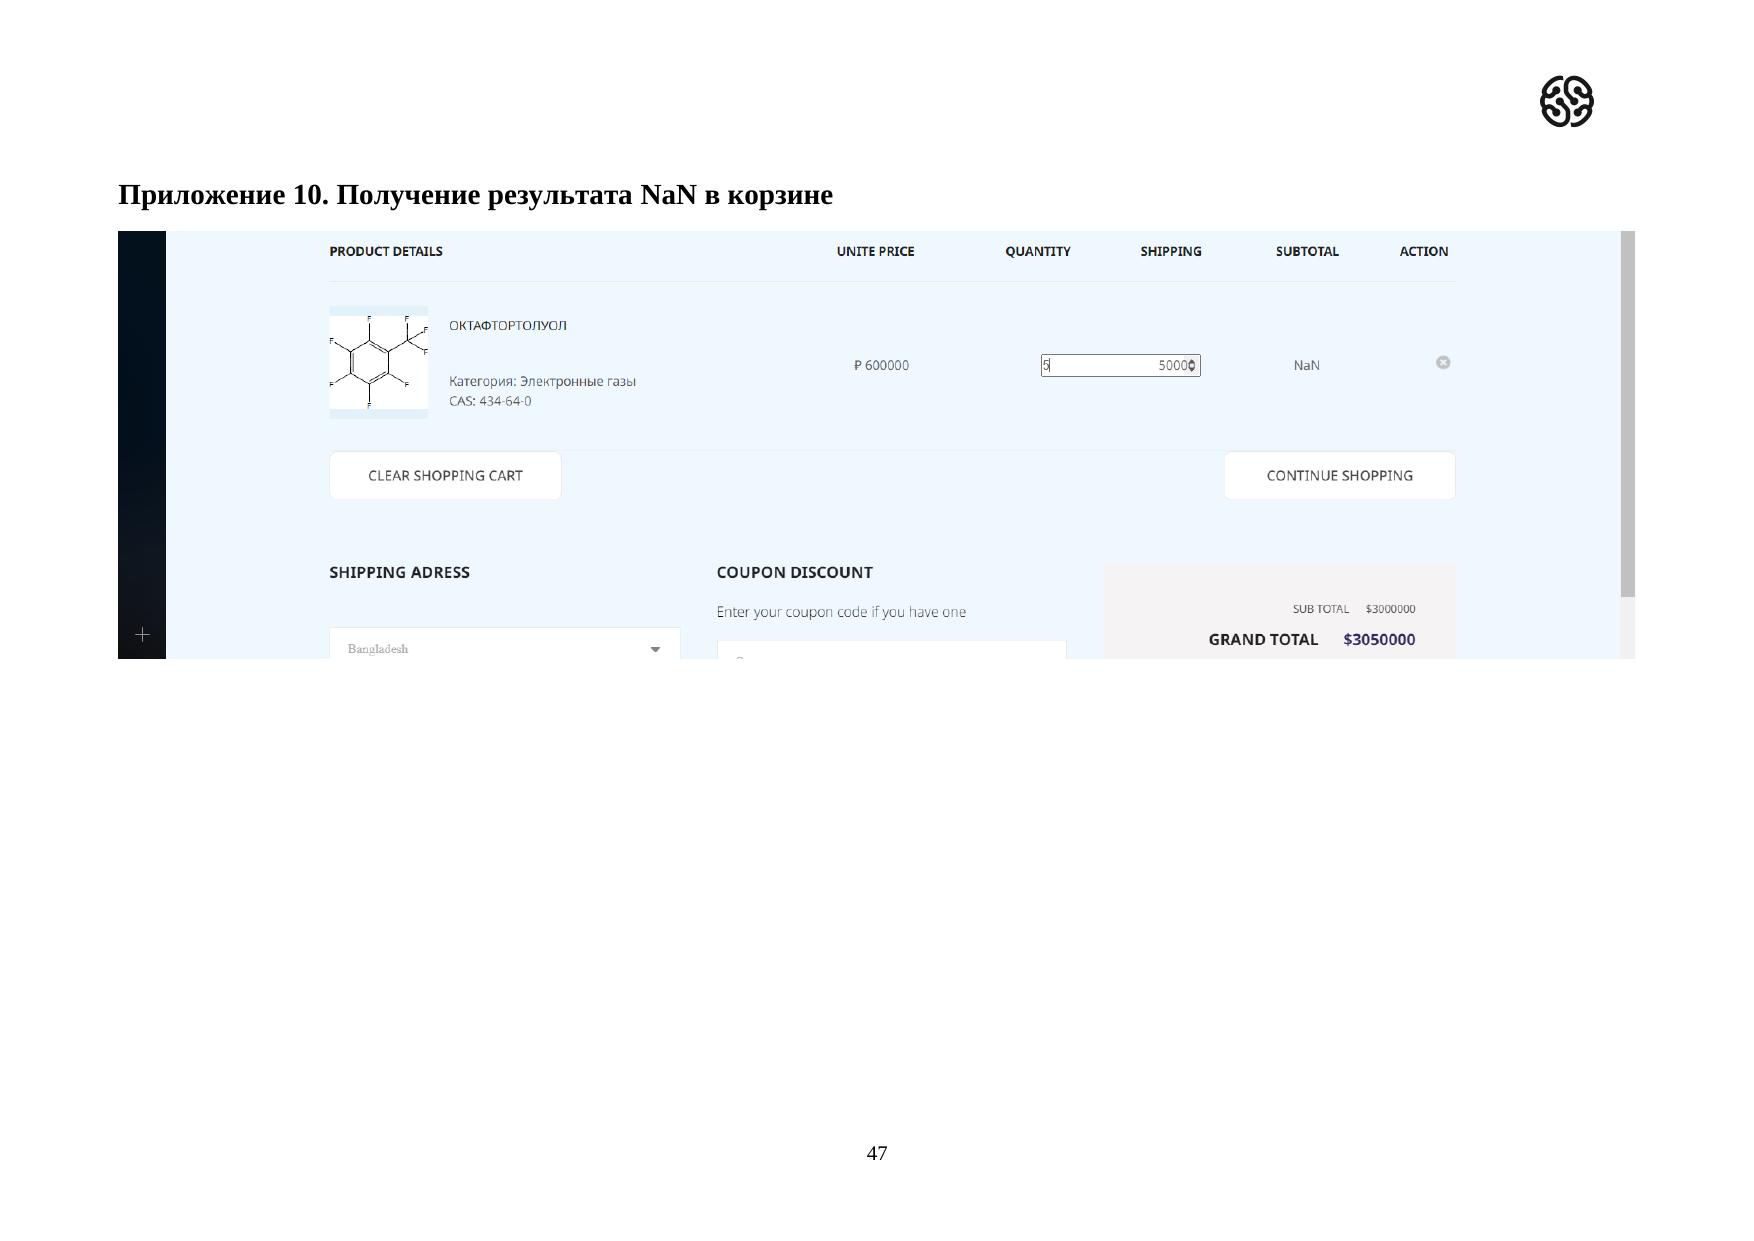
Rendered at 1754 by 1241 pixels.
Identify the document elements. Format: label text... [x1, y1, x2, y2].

picture [1540, 75, 1594, 128]
picture [118, 231, 1636, 659]
text Приложение 10. Получение результата NaN в корзине [118, 177, 1636, 211]
